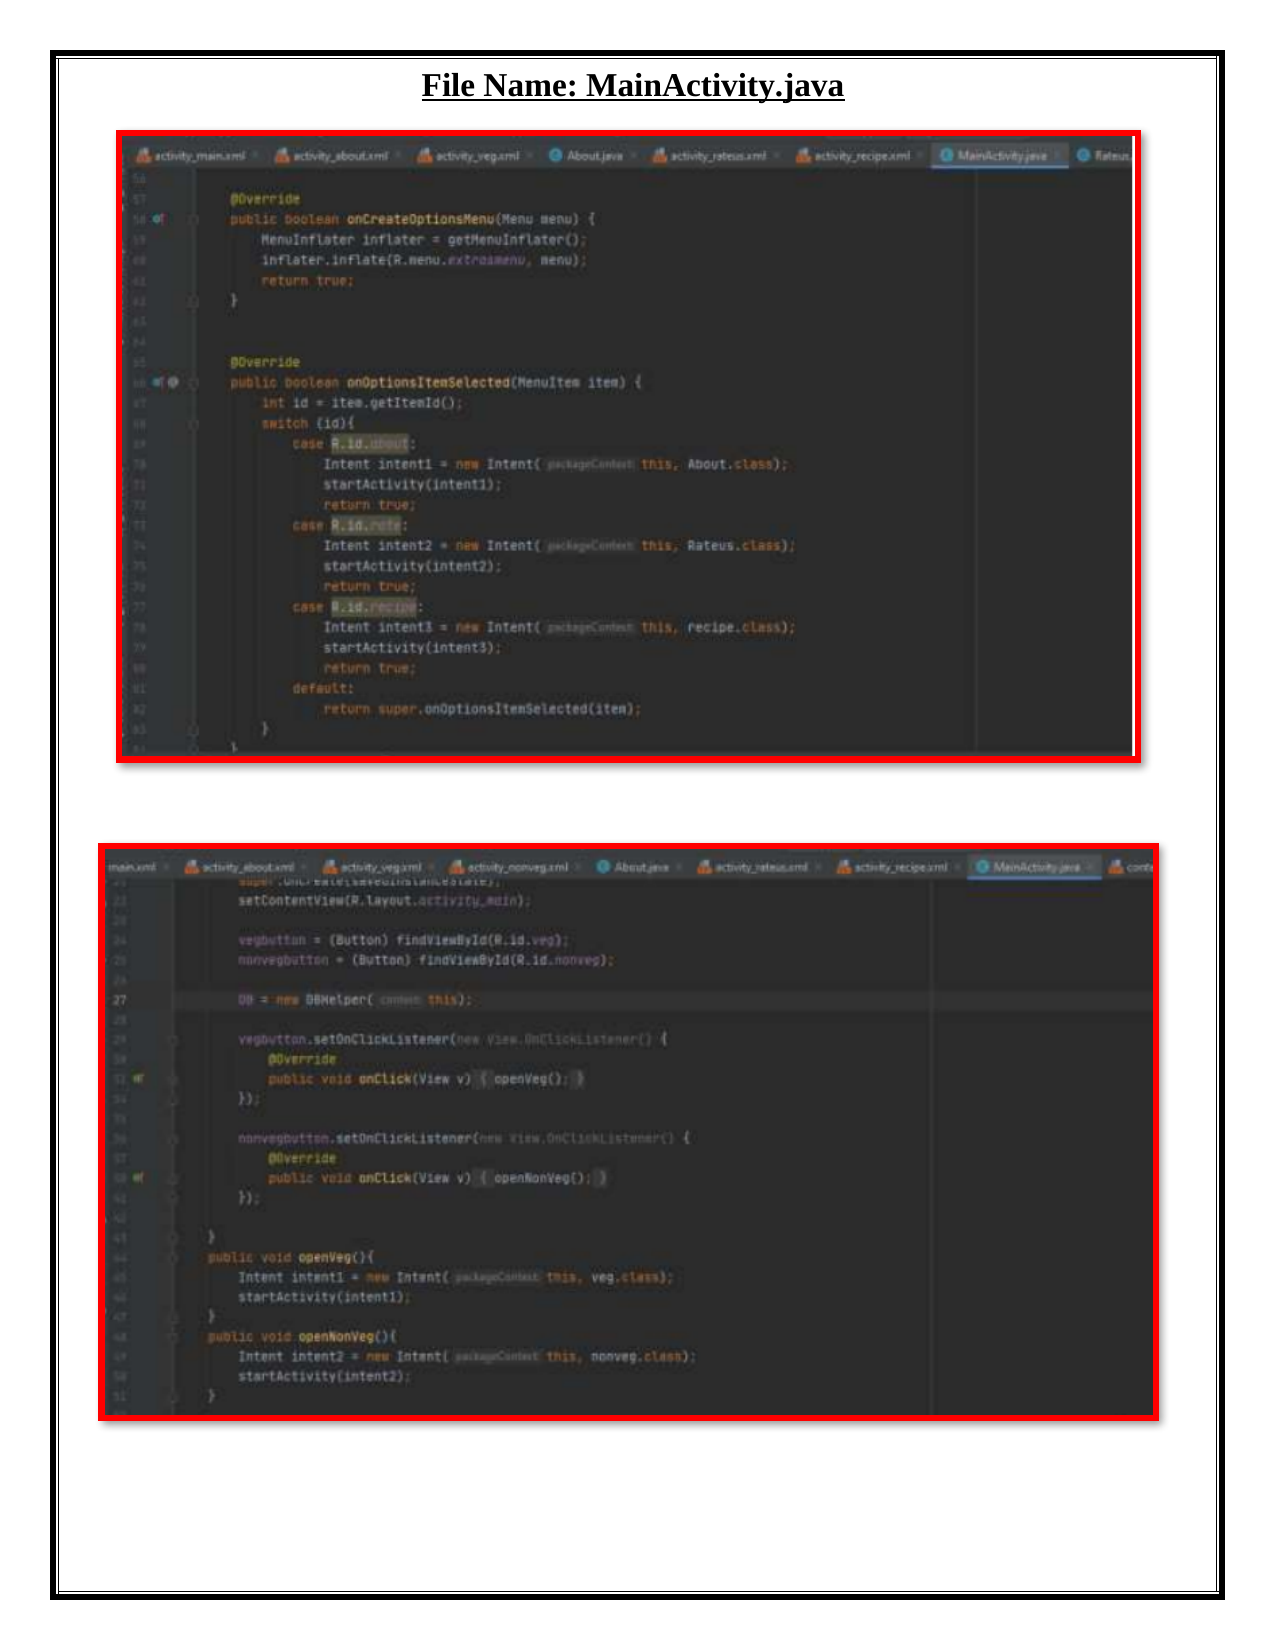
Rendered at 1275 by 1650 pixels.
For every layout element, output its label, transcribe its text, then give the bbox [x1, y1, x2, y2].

picture [122, 136, 1135, 756]
text File Name: MainActivity.java [84, 66, 1181, 104]
picture [105, 849, 1153, 1415]
